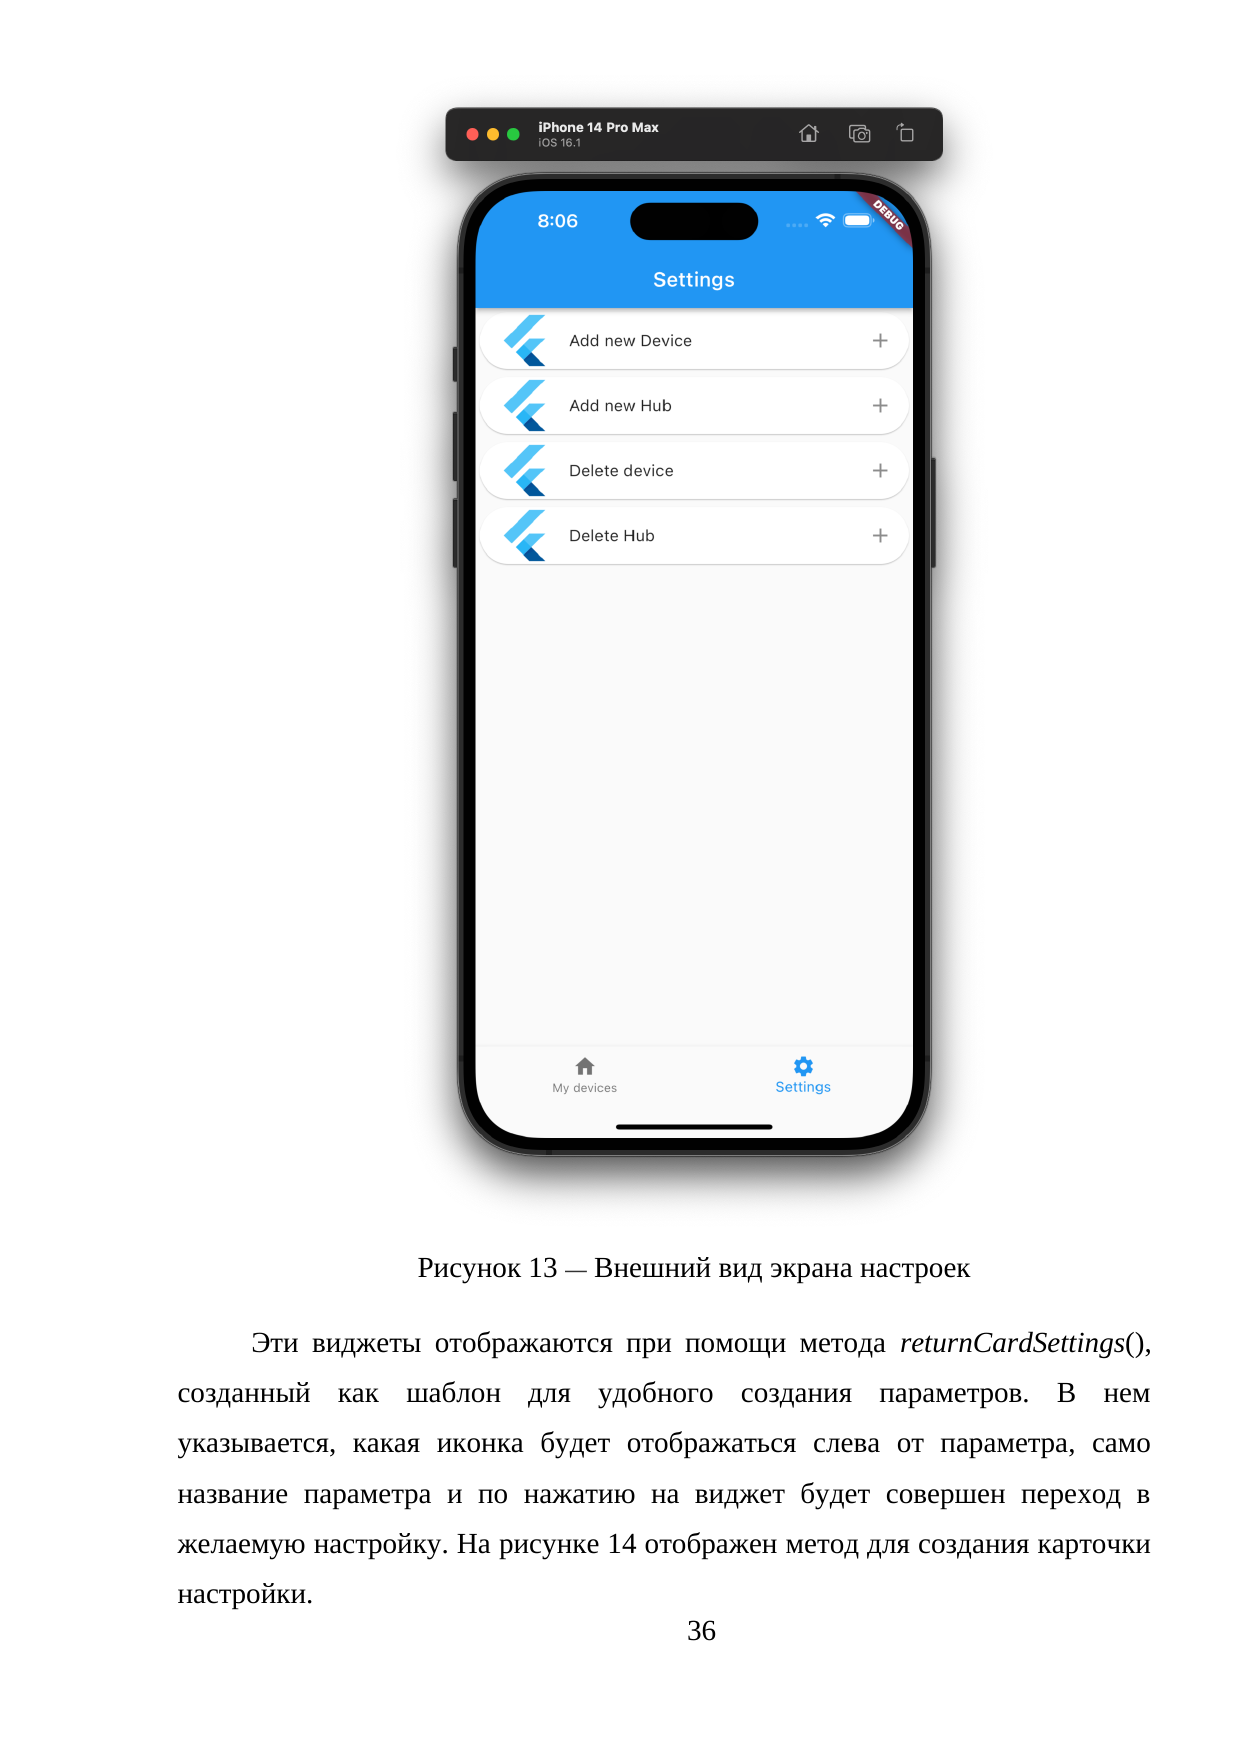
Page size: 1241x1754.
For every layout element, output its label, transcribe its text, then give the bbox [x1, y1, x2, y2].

text Эти виджеты отображаются при помощи метода returnCardSettings(), созданный как шаблон для удобного создания параметров. В нем указывается, какая иконка будет отображаться слева от параметра, само название параметра и по нажатию на виджет будет совершен переход в желаемую настройку. На рисунке 14 отображен метод для создания карточки настройки. [177, 1325, 1152, 1610]
text Рисунок 13 — Внешний вид экрана настроек [177, 1250, 1152, 1283]
picture [389, 70, 999, 1233]
